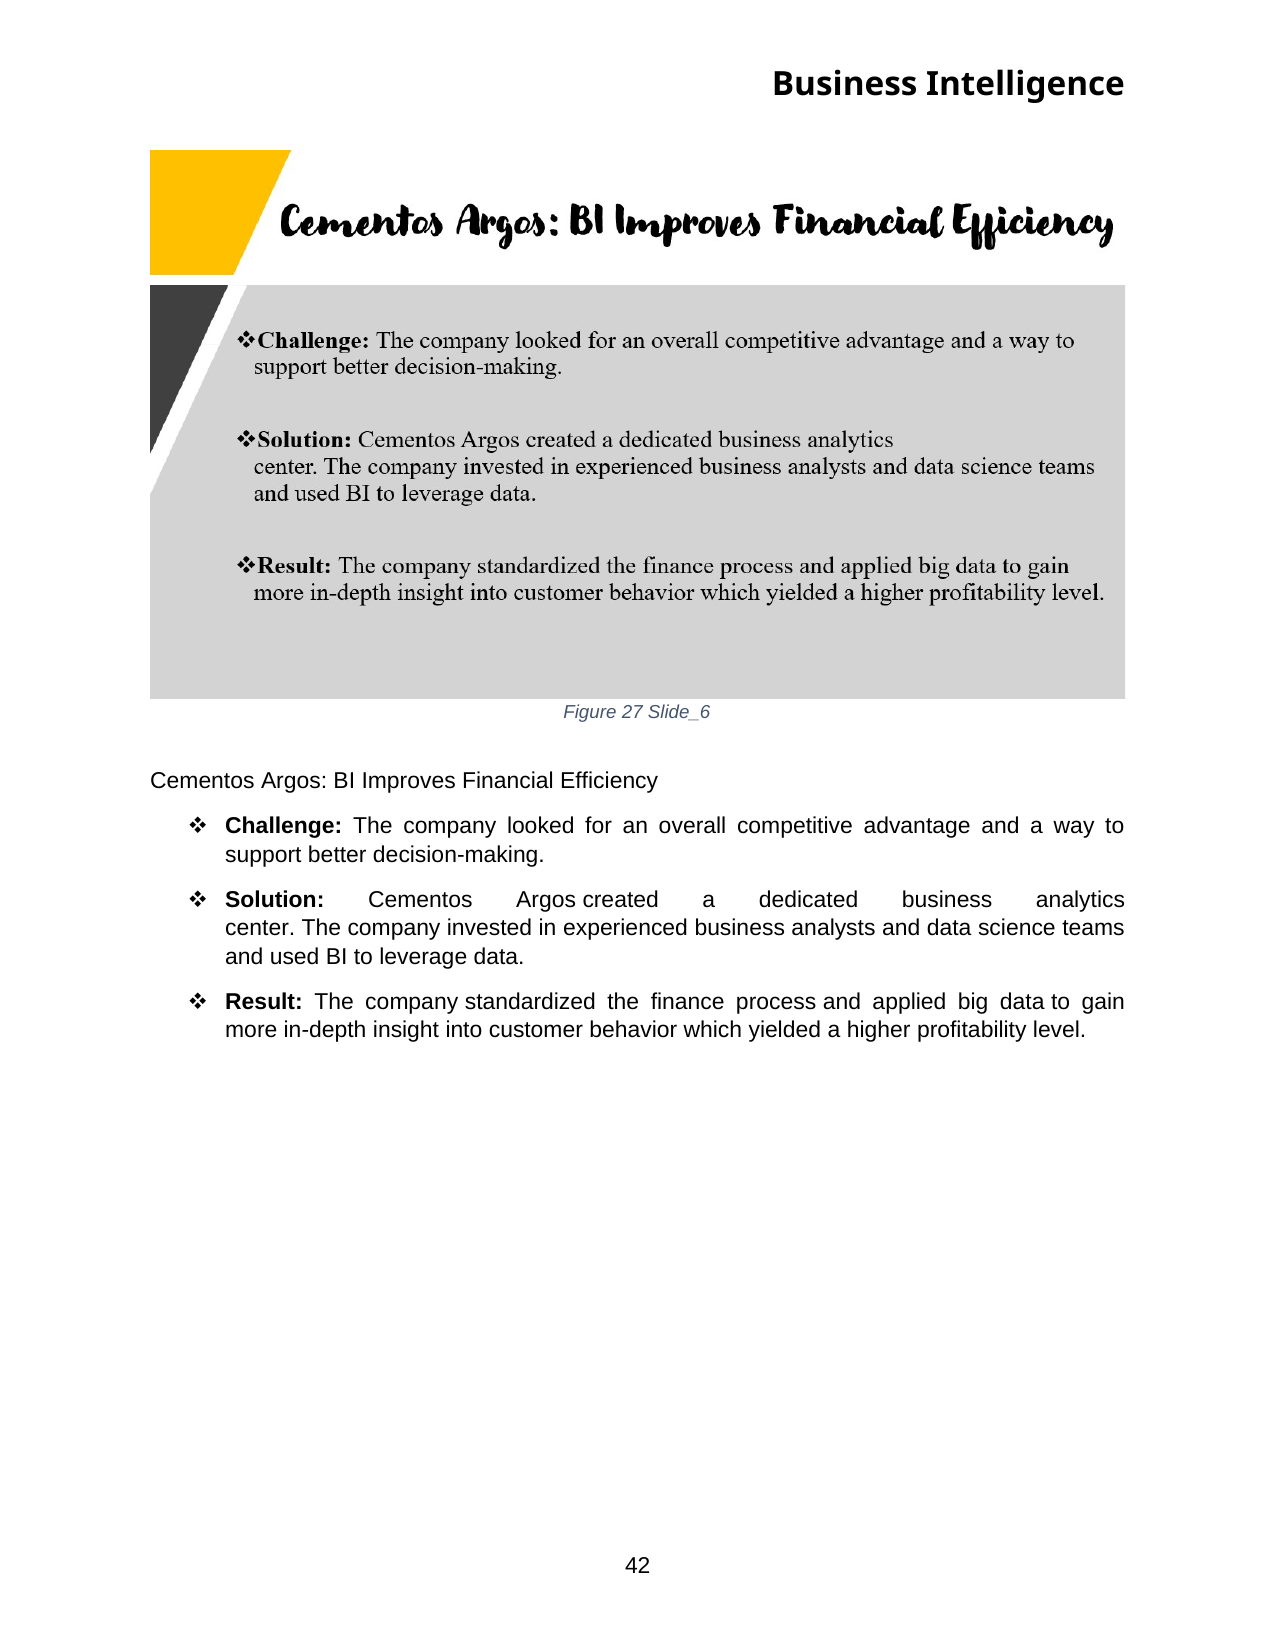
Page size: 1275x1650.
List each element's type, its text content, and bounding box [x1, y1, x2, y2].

text Cementos Argos: BI Improves Financial Efficiency [150, 767, 1125, 793]
text Figure 27 Slide_6 [150, 701, 1125, 722]
list Result: The company standardized the finance process and applied big data to gain more in-depth insight into customer behavior which yielded a higher profitability level. [187, 988, 1125, 1043]
list Challenge: The company looked for an overall competitive advantage and a way to support better decision-making. [187, 812, 1125, 867]
list Solution: Cementos Argos created a dedicated business analytics center. The company invested in experienced business analysts and data science teams and used BI to leverage data. [187, 886, 1125, 969]
picture [150, 150, 1125, 699]
